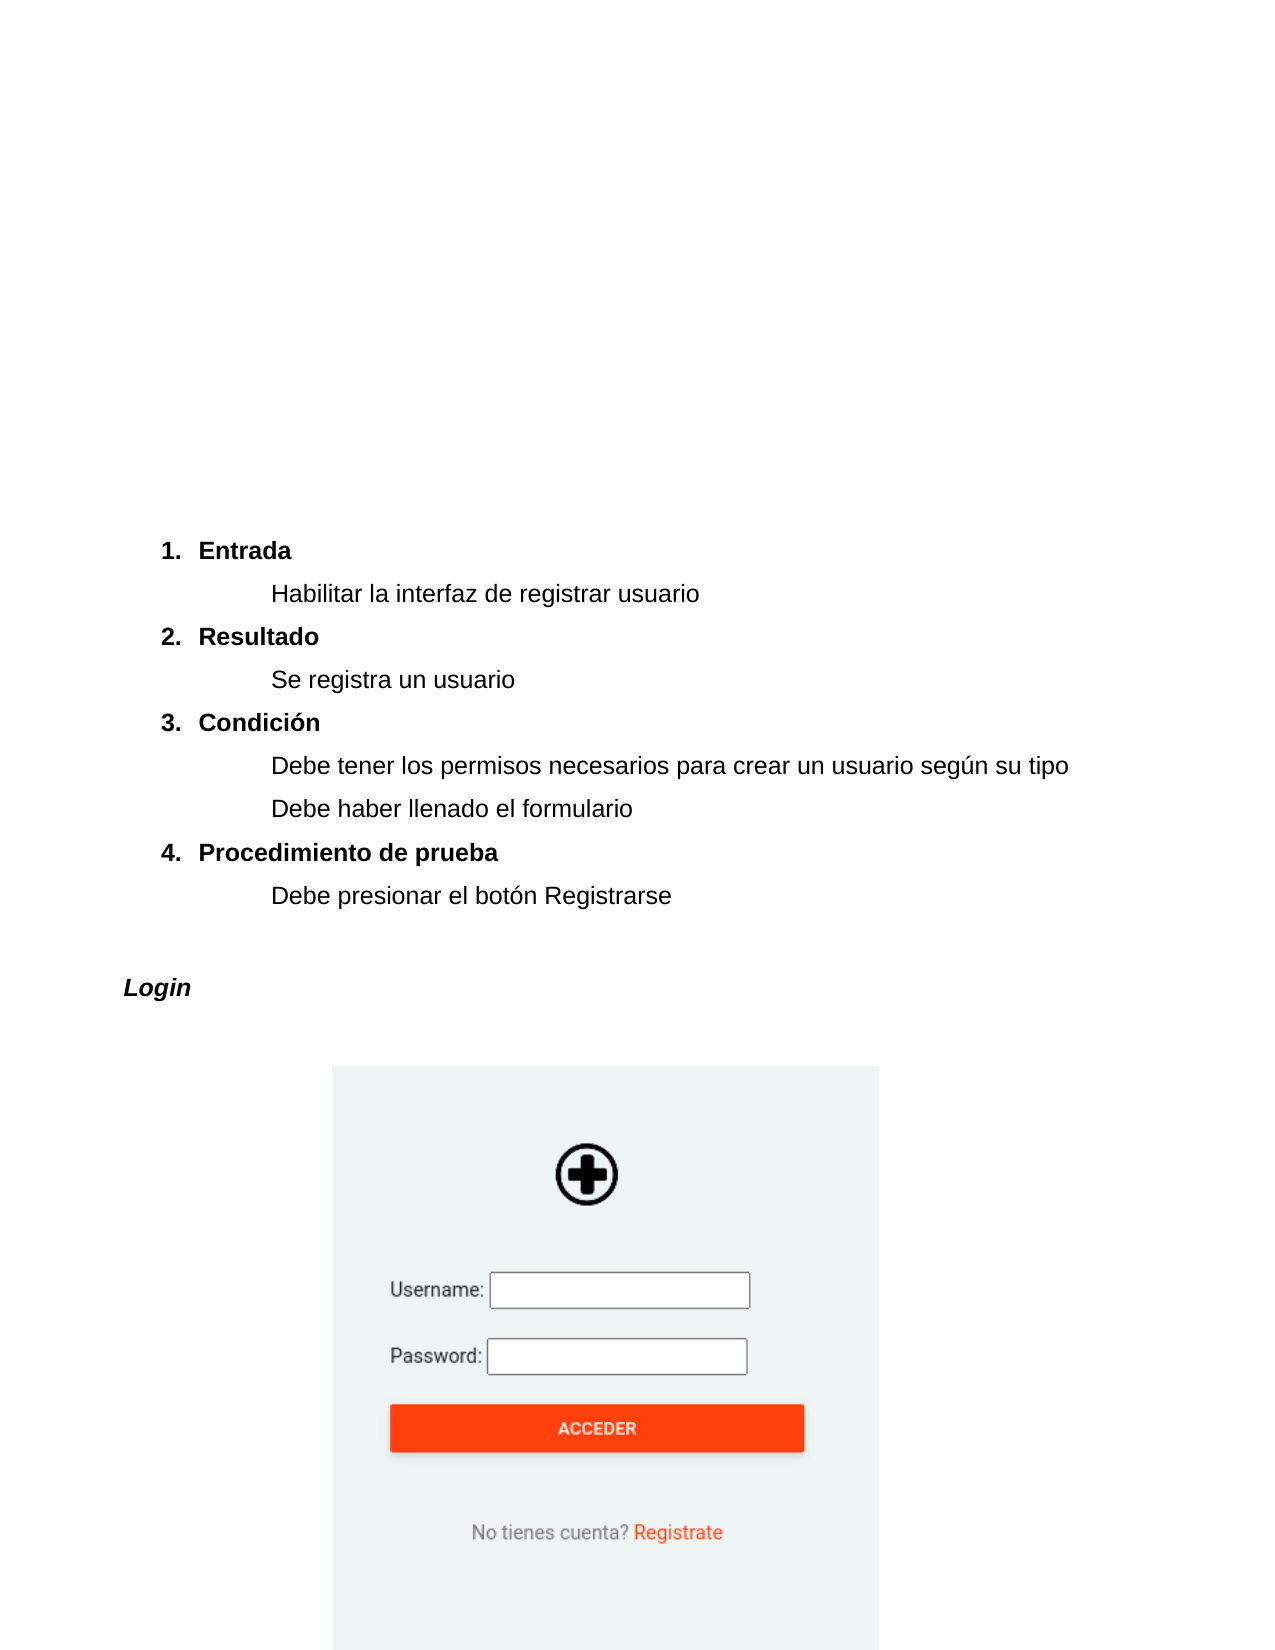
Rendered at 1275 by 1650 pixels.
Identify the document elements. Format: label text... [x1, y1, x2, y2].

text Debe presionar el botón Registrarse [234, 881, 1142, 909]
list Resultado [161, 622, 1142, 651]
text Habilitar la interfaz de registrar usuario [271, 579, 1142, 608]
subtitle Login [123, 973, 1142, 1002]
text Se registra un usuario [197, 665, 1142, 694]
list Procedimiento de prueba [161, 838, 1142, 866]
list Condición [161, 708, 1142, 737]
picture [331, 1066, 879, 1650]
text Debe tener los permisos necesarios para crear un usuario según su tipo [234, 751, 1142, 780]
text Debe haber llenado el formulario [197, 794, 1142, 823]
list Entrada [161, 536, 1142, 564]
